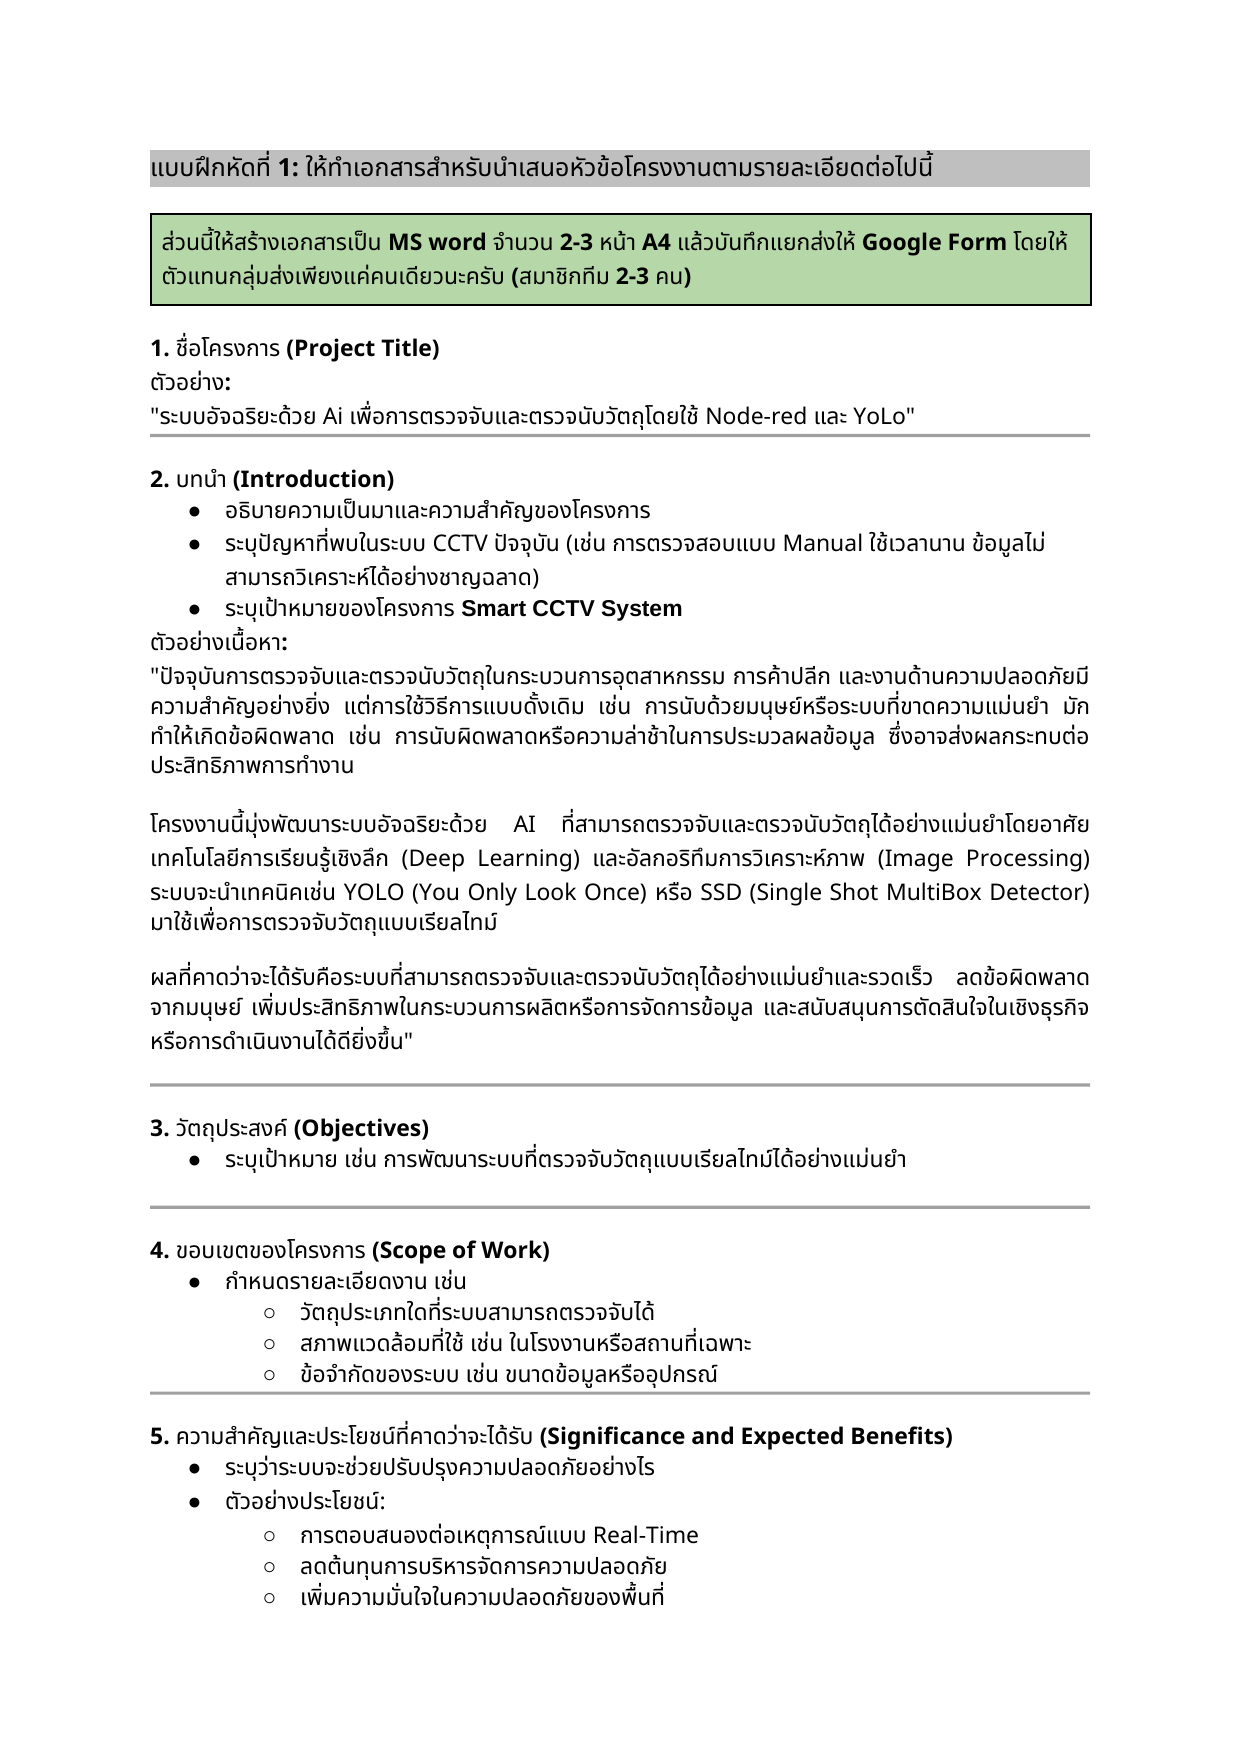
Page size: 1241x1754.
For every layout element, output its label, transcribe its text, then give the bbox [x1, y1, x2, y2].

list สภาพแวดล้อมที่ใช้ เช่น ในโรงงานหรือสถานที่เฉพาะ [262, 1330, 1090, 1361]
text 1. ชื่อโครงการ (Project Title) [150, 332, 1090, 366]
text แบบฝึกหัดที่ 1: ให้ทำเอกสารสำหรับนำเสนอหัวข้อโครงงานตามรายละเอียดต่อไปนี้ [150, 150, 1090, 187]
text ผลที่คาดว่าจะได้รับคือระบบที่สามารถตรวจจับและตรวจนับวัตถุได้อย่างแม่นยำและรวดเร็ว ลดข้อผิดพลาดจากมนุษย์ เพิ่มประสิทธิภาพในกระบวนการผลิตหรือการจัดการข้อมูล และสนับสนุนการตัดสินใจในเชิงธุรกิจหรือการดำเนินงานได้ดียิ่งขึ้น" [150, 965, 1090, 1058]
list ลดต้นทุนการบริหารจัดการความปลอดภัย [262, 1553, 1090, 1583]
list ระบุปัญหาที่พบในระบบ CCTV ปัจจุบัน (เช่น การตรวจสอบแบบ Manual ใช้เวลานาน ข้อมูลไม่สามารถวิเคราะห์ได้อย่างชาญฉลาด) [187, 527, 1090, 595]
list ตัวอย่างประโยชน์: [187, 1485, 1090, 1519]
text ตัวอย่าง: "ระบบอัจฉริยะด้วย Ai เพื่อการตรวจจับและตรวจนับวัตถุโดยใช้ Node-red และ YoLo" [150, 366, 1090, 433]
text ตัวอย่างเนื้อหา: "ปัจจุบันการตรวจจับและตรวจนับวัตถุในกระบวนการอุตสาหกรรม การค้าปลีก และงานด้านความปลอดภัยมีความสำคัญอย่างยิ่ง แต่การใช้วิธีการแบบดั้งเดิม เช่น การนับด้วยมนุษย์หรือระบบที่ขาดความแม่นยำ มักทำให้เกิดข้อผิดพลาด เช่น การนับผิดพลาดหรือความล่าช้าในการประมวลผลข้อมูล ซึ่งอาจส่งผลกระทบต่อประสิทธิภาพการทำงาน [150, 626, 1090, 783]
list การตอบสนองต่อเหตุการณ์แบบ Real-Time [262, 1519, 1090, 1553]
list ข้อจำกัดของระบบ เช่น ขนาดข้อมูลหรืออุปกรณ์ [262, 1361, 1090, 1391]
list วัตถุประเภทใดที่ระบบสามารถตรวจจับได้ [262, 1299, 1090, 1330]
text 2. บทนำ (Introduction) [150, 463, 1090, 497]
list อธิบายความเป็นมาและความสำคัญของโครงการ [187, 497, 1090, 527]
list ระบุเป้าหมาย เช่น การพัฒนาระบบที่ตรวจจับวัตถุแบบเรียลไทม์ได้อย่างแม่นยำ [187, 1146, 1090, 1205]
table_header ส่วนนี้ให้สร้างเอกสารเป็น MS word จำนวน 2-3 หน้า A4 แล้วบันทึกแยกส่งให้ Google Form โดยให้ตัวแทนกลุ่มส่งเพียงแค่คนเดียวนะครับ (สมาชิกทีม 2-3 คน) [152, 215, 1090, 304]
list ระบุว่าระบบจะช่วยปรับปรุงความปลอดภัยอย่างไร [187, 1454, 1090, 1485]
list เพิ่มความมั่นใจในความปลอดภัยของพื้นที่ [262, 1583, 1090, 1614]
text 3. วัตถุประสงค์ (Objectives) [150, 1112, 1090, 1146]
text 5. ความสำคัญและประโยชน์ที่คาดว่าจะได้รับ (Significance and Expected Benefits) [150, 1420, 1090, 1454]
text 4. ขอบเขตของโครงการ (Scope of Work) [150, 1234, 1090, 1268]
text โครงงานนี้มุ่งพัฒนาระบบอัจฉริยะด้วย AI ที่สามารถตรวจจับและตรวจนับวัตถุได้อย่างแม่นยำโดยอาศัยเทคโนโลยีการเรียนรู้เชิงลึก (Deep Learning) และอัลกอริทึมการวิเคราะห์ภาพ (Image Processing) ระบบจะนำเทคนิคเช่น YOLO (You Only Look Once) หรือ SSD (Single Shot MultiBox Detector) มาใช้เพื่อการตรวจจับวัตถุแบบเรียลไทม์ [150, 808, 1090, 940]
list กำหนดรายละเอียดงาน เช่น [187, 1268, 1090, 1299]
list ระบุเป้าหมายของโครงการ Smart CCTV System [187, 595, 1090, 626]
